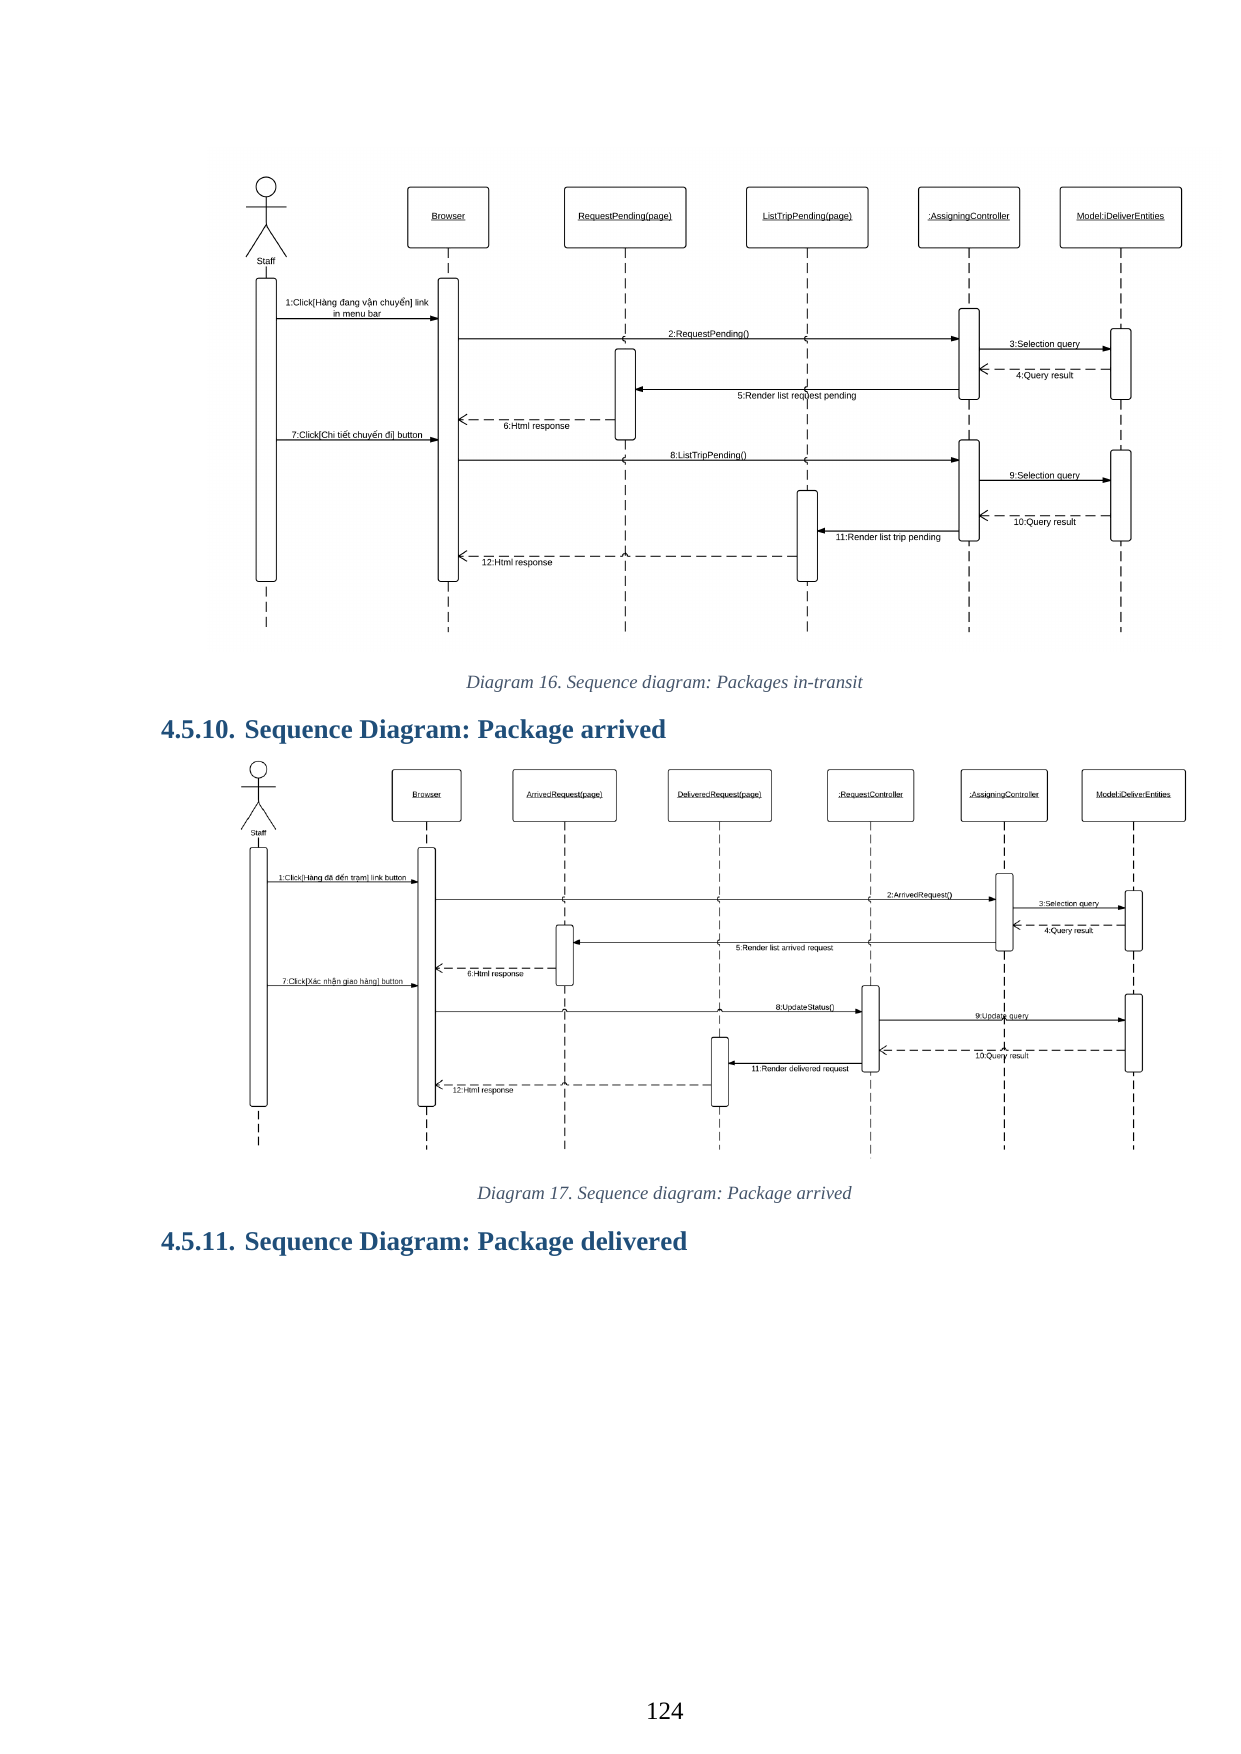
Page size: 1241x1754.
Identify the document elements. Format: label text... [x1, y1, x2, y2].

picture [206, 147, 1223, 652]
subtitle Sequence Diagram: Package delivered [235, 1224, 1122, 1256]
subtitle Sequence Diagram: Package arrived [235, 713, 1122, 744]
picture [206, 744, 1223, 1164]
